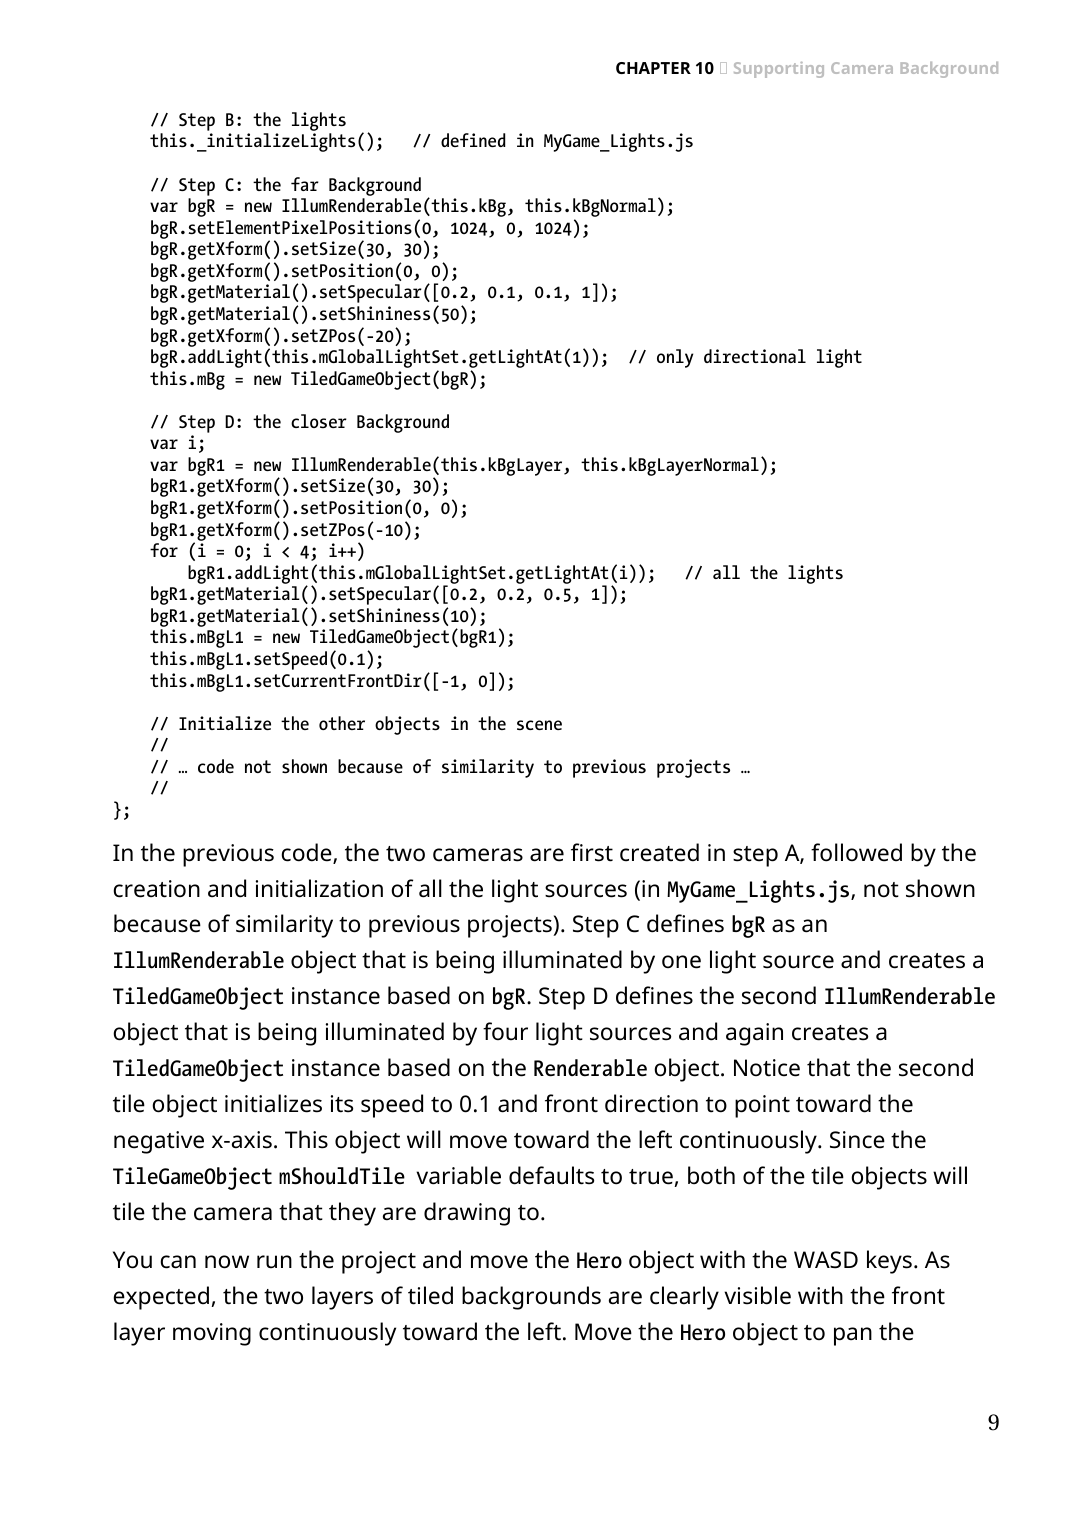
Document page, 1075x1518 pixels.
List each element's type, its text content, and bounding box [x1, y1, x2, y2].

text bgR.getMaterial().setSpecular([0.2, 0.1, 0.1, 1]); [112, 285, 1000, 304]
text bgR1.getXform().setPosition(0, 0); [112, 501, 1000, 519]
text bgR.getXform().setPosition(0, 0); [112, 263, 1000, 282]
text var i; [112, 436, 1000, 455]
text this.mBgL1.setSpeed(0.1); [112, 652, 1000, 670]
text bgR.getXform().setZPos(-20); [112, 328, 1000, 347]
text // [112, 738, 1000, 757]
text for (i = 0; i < 4; i++) [112, 544, 1000, 562]
text In the previous code, the two cameras are first created in step A, followed by the creation and initialization of all the light sources (in MyGame_Lights.js, not shown because of similarity to previous projects). Step C defines bgR as an IllumRenderable object that is being illuminated by one light source and creates a TiledGameObject instance based on bgR. Step D defines the second IllumRenderable object that is being illuminated by four light sources and again creates a TiledGameObject instance based on the Renderable object. Notice that the second tile object initializes its speed to 0.1 and front direction to point toward the negative x-axis. This object will move toward the left continuously. Since the TileGameObject mShouldTile variable defaults to true, both of the tile objects will tile the camera that they are drawing to. [112, 837, 1000, 1227]
text this.mBgL1.setCurrentFrontDir([-1, 0]); [112, 673, 1000, 692]
text bgR.getMaterial().setShininess(50); [112, 307, 1000, 325]
text var bgR1 = new IllumRenderable(this.kBgLayer, this.kBgLayerNormal); [112, 457, 1000, 476]
text // … code not shown because of similarity to previous projects … [112, 759, 1000, 778]
text // Step B: the lights [112, 112, 1000, 131]
text bgR1.getMaterial().setShininess(10); [112, 608, 1000, 627]
text bgR1.getXform().setZPos(-10); [112, 522, 1000, 541]
text }; [112, 802, 1000, 821]
text this._initializeLights(); // defined in MyGame_Lights.js [112, 134, 1000, 153]
text bgR.setElementPixelPositions(0, 1024, 0, 1024); [112, 220, 1000, 239]
text bgR.addLight(this.mGlobalLightSet.getLightAt(1)); // only directional light [112, 350, 1000, 368]
text bgR1.getXform().setSize(30, 30); [112, 479, 1000, 498]
text // Step D: the closer Background [112, 414, 1000, 433]
text var bgR = new IllumRenderable(this.kBg, this.kBgNormal); [112, 199, 1000, 217]
text this.mBg = new TiledGameObject(bgR); [112, 371, 1000, 390]
text // Initialize the other objects in the scene [112, 716, 1000, 735]
text bgR1.addLight(this.mGlobalLightSet.getLightAt(i)); // all the lights [112, 565, 1000, 584]
text bgR.getXform().setSize(30, 30); [112, 242, 1000, 261]
text // [112, 781, 1000, 800]
text bgR1.getMaterial().setSpecular([0.2, 0.2, 0.5, 1]); [112, 587, 1000, 606]
text this.mBgL1 = new TiledGameObject(bgR1); [112, 630, 1000, 649]
text // Step C: the far Background [112, 177, 1000, 196]
